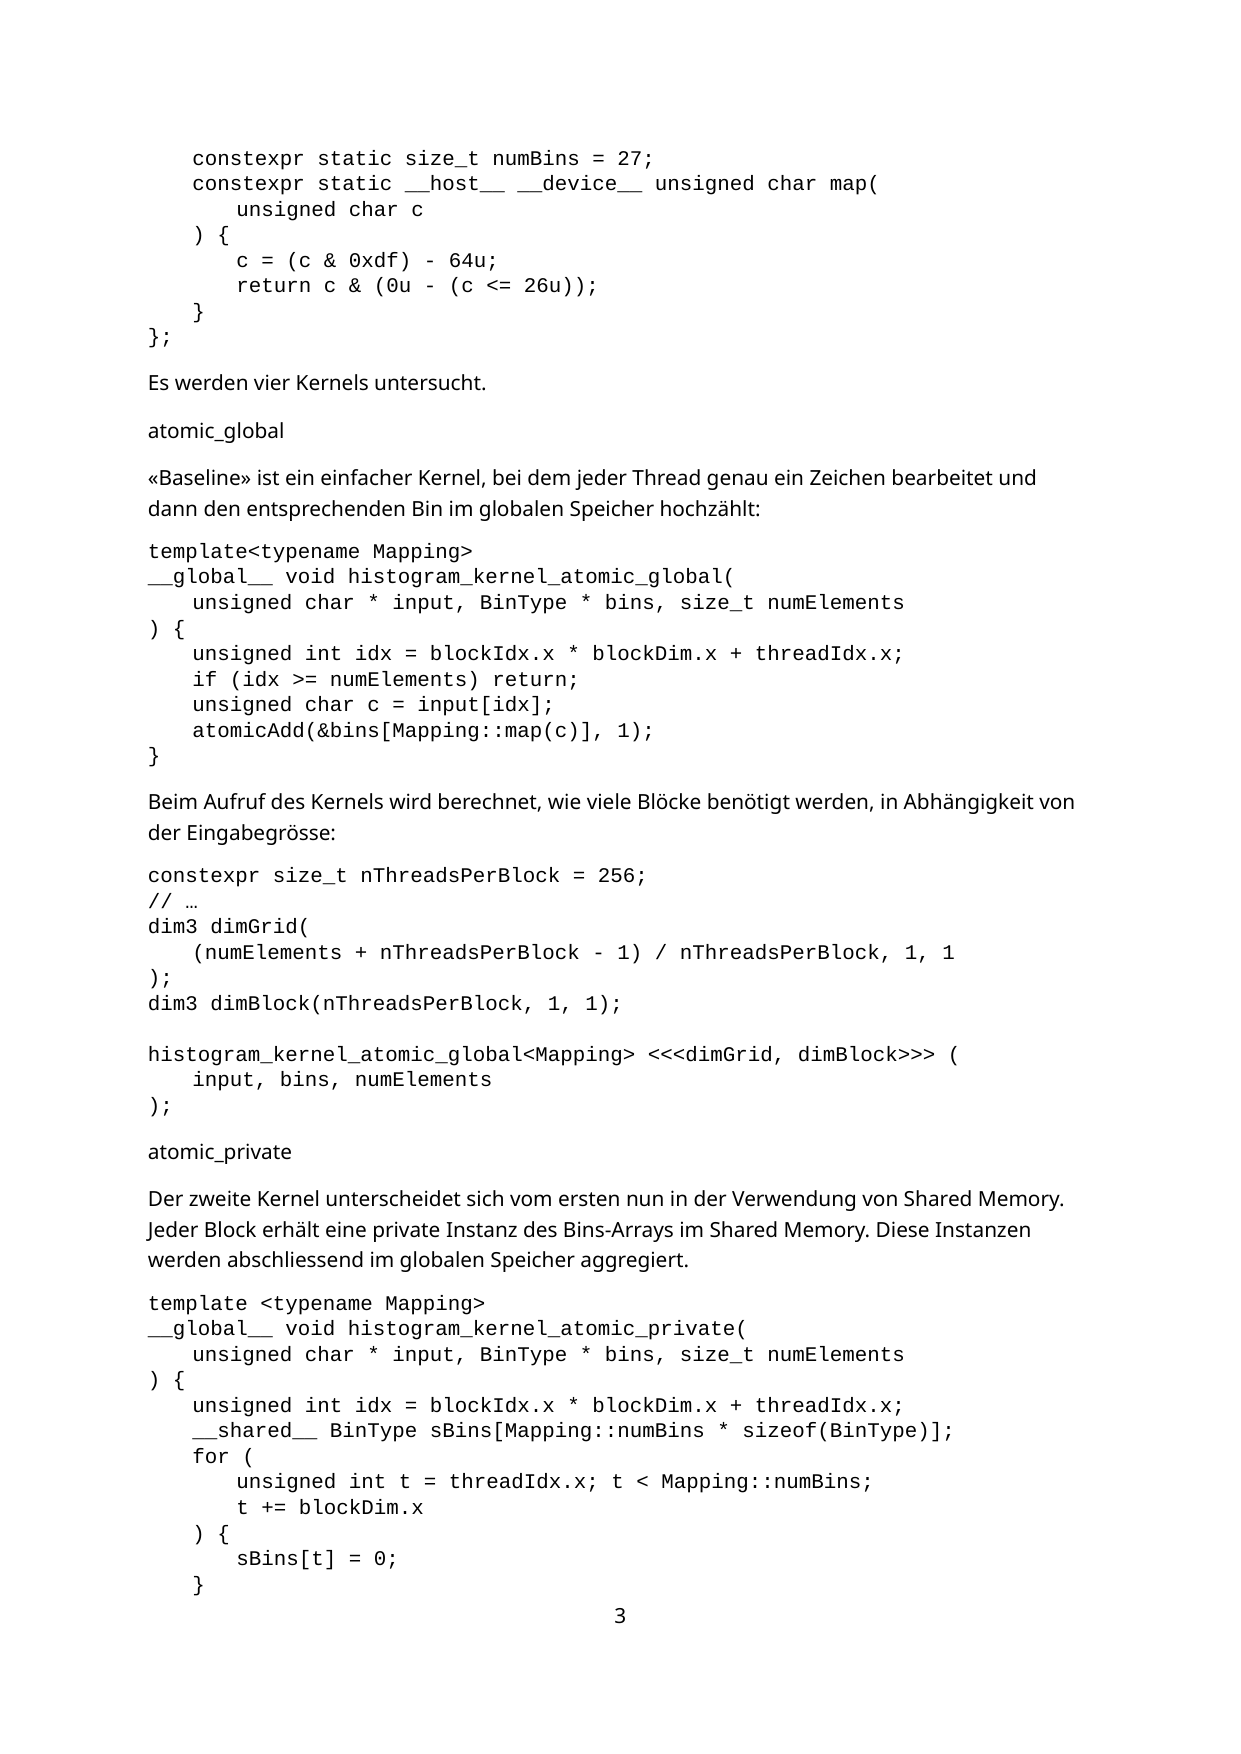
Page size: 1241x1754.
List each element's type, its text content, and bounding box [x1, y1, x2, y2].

text __shared__ BinType sBins[Mapping::numBins * sizeof(BinType)]; [148, 1421, 1093, 1444]
text dim3 dimBlock(nThreadsPerBlock, 1, 1); [148, 993, 1093, 1016]
text } [148, 1574, 1093, 1597]
text histogram_kernel_atomic_global<Mapping> <<<dimGrid, dimBlock>>> ( [148, 1044, 1093, 1067]
text } [148, 745, 1093, 769]
text template <typename Mapping> [148, 1293, 1093, 1317]
text unsigned char * input, BinType * bins, size_t numElements [148, 1344, 1093, 1368]
text if (idx >= numElements) return; [148, 668, 1093, 692]
text unsigned int idx = blockIdx.x * blockDim.x + threadIdx.x; [148, 643, 1093, 667]
text sBins[t] = 0; [148, 1548, 1093, 1572]
text __global__ void histogram_kernel_atomic_global( [148, 566, 1093, 590]
text constexpr size_t nThreadsPerBlock = 256; [148, 865, 1093, 889]
text }; [148, 326, 1093, 350]
text ) { [148, 1523, 1093, 1546]
text atomic_private [148, 1137, 1093, 1166]
text unsigned char * input, BinType * bins, size_t numElements [148, 592, 1093, 616]
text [148, 1472, 1093, 1495]
text ); [148, 1095, 1093, 1118]
text return c & (0u - (c <= 26u)); [148, 275, 1093, 299]
text template<typename Mapping> [148, 541, 1093, 564]
text for ( [148, 1446, 1093, 1470]
text unsigned char c [148, 199, 1093, 222]
text Es werden vier Kernels untersucht. [148, 368, 1093, 397]
text (numElements + nThreadsPerBlock - 1) / nThreadsPerBlock, 1, 1 [148, 942, 1093, 965]
text «Baseline» ist ein einfacher Kernel, bei dem jeder Thread genau ein Zeichen bearbeitet und dann den entsprechenden Bin im globalen Speicher hochzählt: [148, 463, 1093, 522]
text dim3 dimGrid( [148, 916, 1093, 940]
text unsigned char c = input[idx]; [148, 694, 1093, 718]
text c = (c & 0xdf) - 64u; [148, 250, 1093, 273]
text atomicAdd(&bins[Mapping::map(c)], 1); [148, 719, 1093, 743]
text // … [148, 891, 1093, 914]
text __global__ void histogram_kernel_atomic_private( [148, 1318, 1093, 1342]
text constexpr static __host__ __device__ unsigned char map( [148, 173, 1093, 197]
text Beim Aufruf des Kernels wird berechnet, wie viele Blöcke benötigt werden, in Abhängigkeit von der Eingabegrösse: [148, 787, 1093, 846]
text Der zweite Kernel unterscheidet sich vom ersten nun in der Verwendung von Shared Memory. Jeder Block erhält eine private Instanz des Bins-Arrays im Shared Memory. Diese Instanzen werden abschliessend im globalen Speicher aggregiert. [148, 1184, 1093, 1274]
text unsigned int idx = blockIdx.x * blockDim.x + threadIdx.x; [148, 1395, 1093, 1419]
text input, bins, numElements [148, 1069, 1093, 1093]
text atomic_global [148, 416, 1093, 444]
text t += blockDim.x [148, 1497, 1093, 1521]
text } [148, 301, 1093, 324]
text ) { [148, 224, 1093, 248]
text constexpr static size_t numBins = 27; [148, 148, 1093, 171]
text ) { [148, 617, 1093, 641]
text ) { [148, 1369, 1093, 1393]
text ); [148, 967, 1093, 991]
